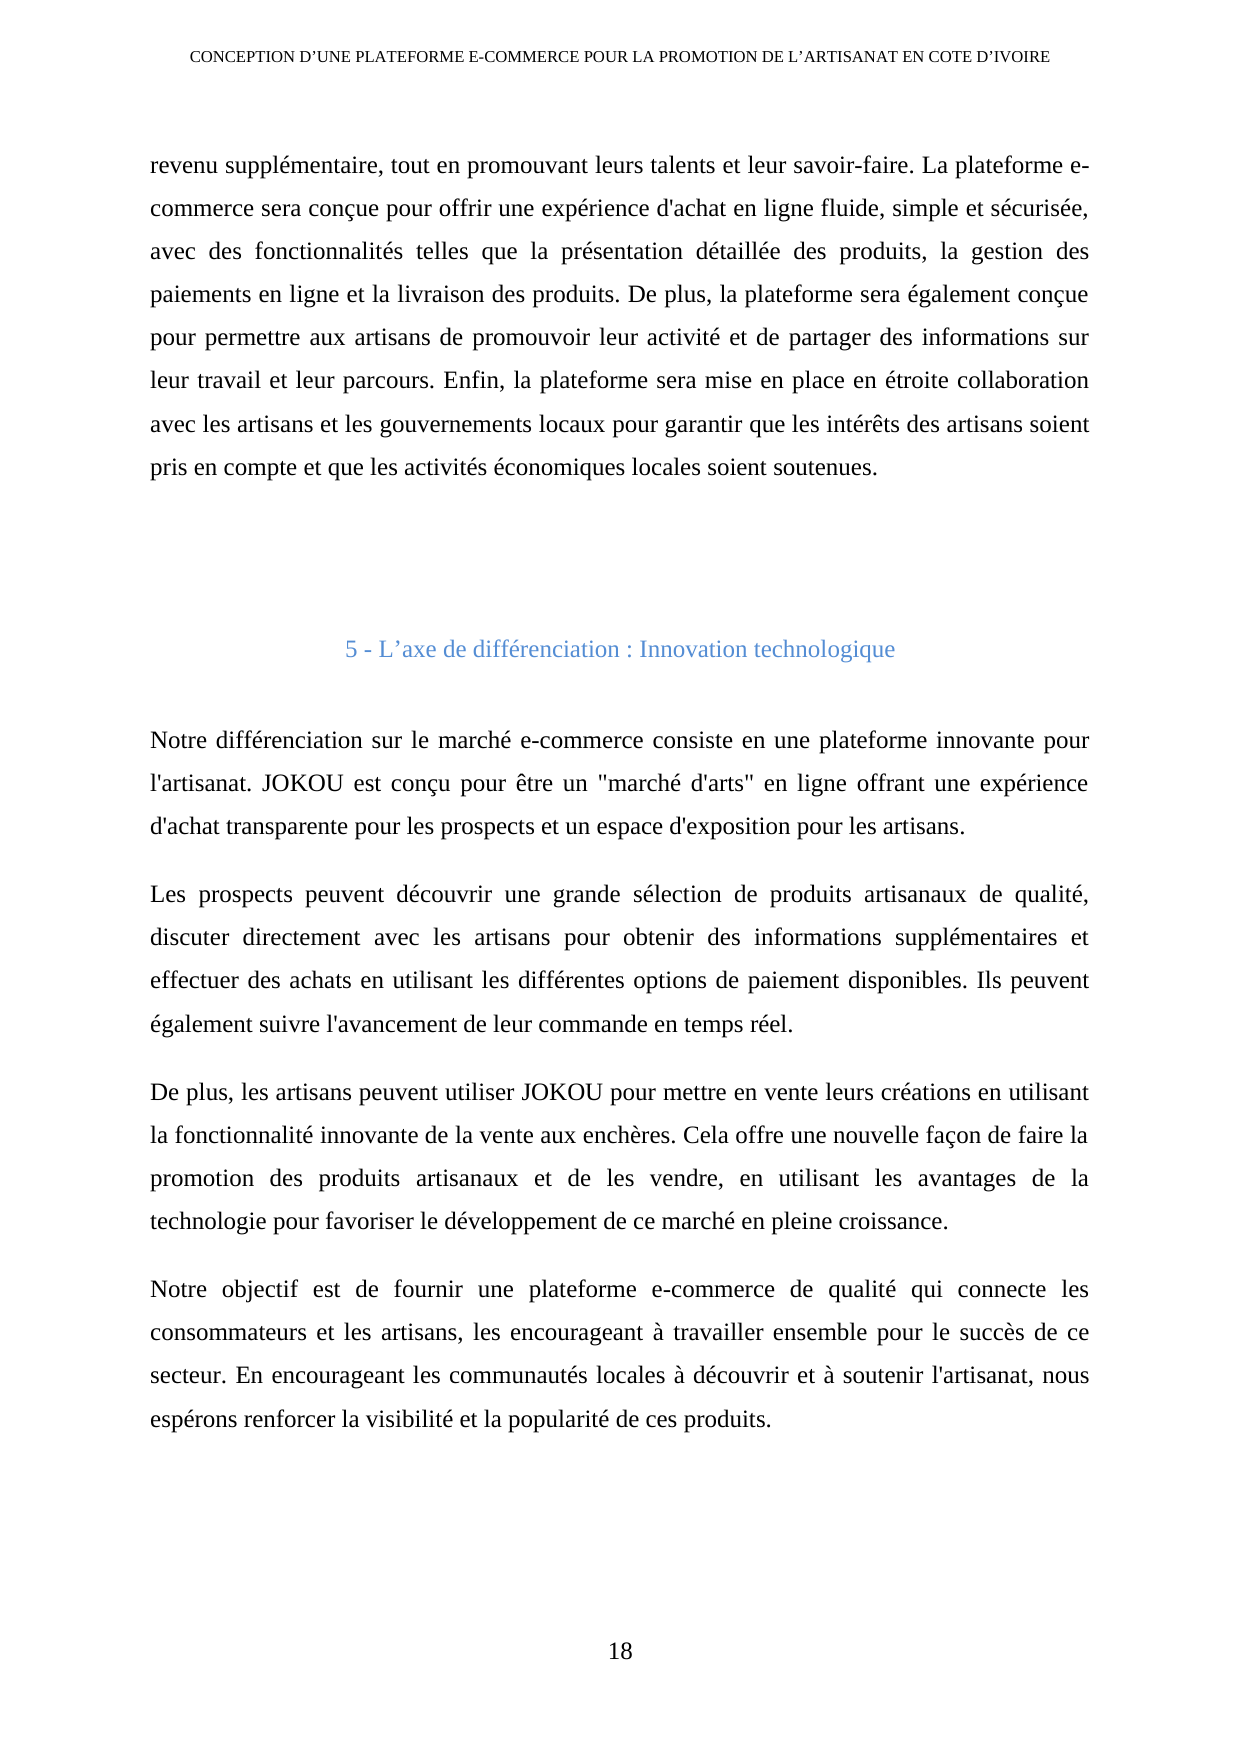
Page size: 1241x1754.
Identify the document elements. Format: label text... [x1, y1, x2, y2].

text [150, 150, 1090, 481]
text De plus, les artisans peuvent utiliser JOKOU pour mettre en vente leurs créations en utilisant la fonctionnalité innovante de la vente aux enchères. Cela offre une nouvelle façon de faire la promotion des produits artisanaux et de les vendre, en utilisant les avantages de la technologie pour favoriser le développement de ce marché en pleine croissance. [150, 1077, 1090, 1235]
text Notre différenciation sur le marché e-commerce consiste en une plateforme innovante pour l'artisanat. JOKOU est conçu pour être un "marché d'arts" en ligne offrant une expérience d'achat transparente pour les prospects et un espace d'exposition pour les artisans. [150, 725, 1090, 840]
subtitle 5 - L’axe de différenciation : Innovation technologique [150, 611, 1090, 686]
text Notre objectif est de fournir une plateforme e-commerce de qualité qui connecte les consommateurs et les artisans, les encourageant à travailler ensemble pour le succès de ce secteur. En encourageant les communautés locales à découvrir et à soutenir l'artisanat, nous espérons renforcer la visibilité et la popularité de ces produits. [150, 1274, 1090, 1432]
text Les prospects peuvent découvrir une grande sélection de produits artisanaux de qualité, discuter directement avec les artisans pour obtenir des informations supplémentaires et effectuer des achats en utilisant les différentes options de paiement disponibles. Ils peuvent également suivre l'avancement de leur commande en temps réel. [150, 879, 1090, 1037]
